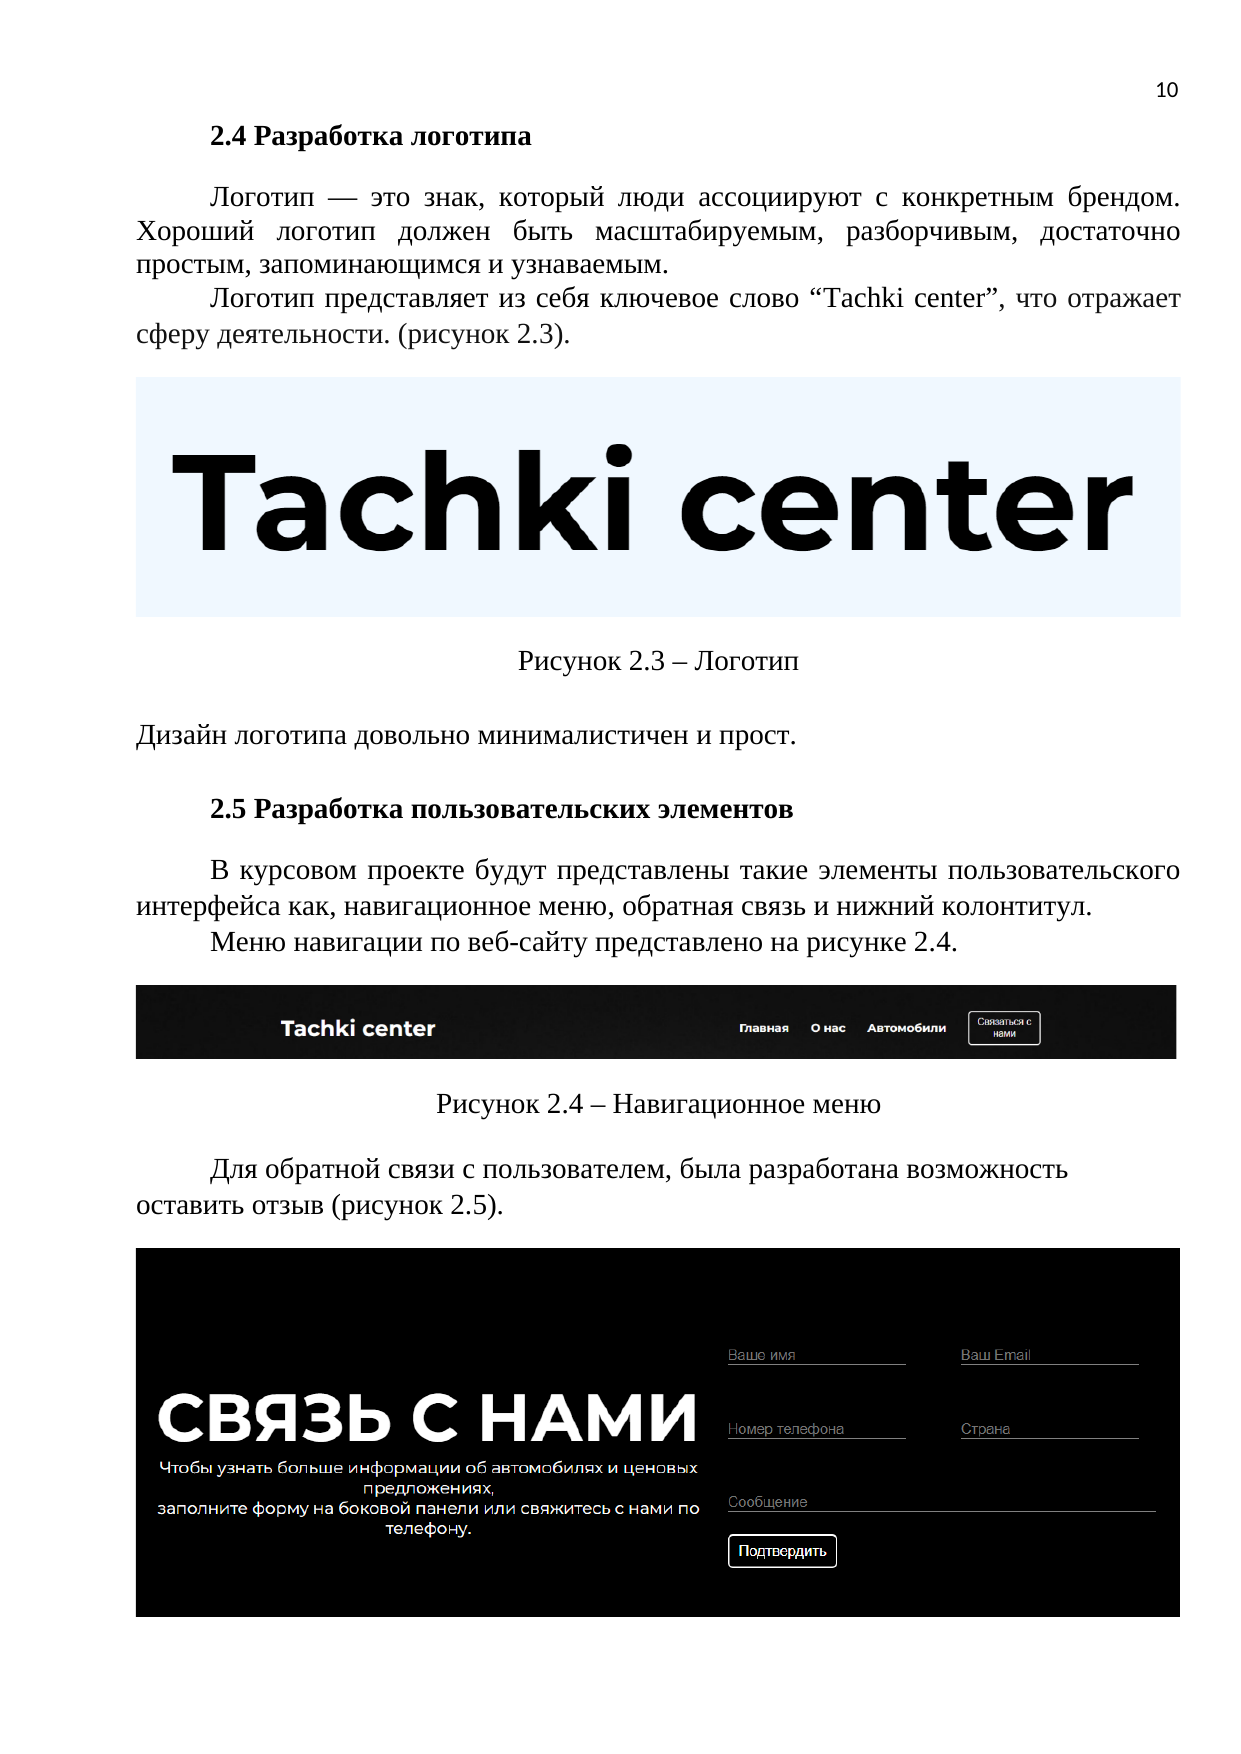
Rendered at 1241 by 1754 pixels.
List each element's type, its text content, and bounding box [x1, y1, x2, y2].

text В курсовом проекте будут представлены такие элементы пользовательского интерфейса как, навигационное меню, обратная связь и нижний колонтитул. [136, 852, 1181, 922]
list Рисунок 2.4 – Навигационное меню [136, 1086, 1181, 1119]
picture [135, 985, 1177, 1059]
list Рисунок 2.3 – Логотип [136, 643, 1181, 677]
text Логотип — это знак, который люди ассоциируют с конкретным брендом. Хороший логотип должен быть масштабируемым, разборчивым, достаточно простым, запоминающимся и узнаваемым. [136, 179, 1181, 280]
text Логотип представляет из себя ключевое слово “Tachki center”, что отражает сферу деятельности. (рисунок 2.3). [136, 280, 1181, 349]
picture [135, 1248, 1180, 1617]
list Дизайн логотипа довольно минималистичен и прост. [136, 717, 1181, 751]
list Для обратной связи с пользователем, была разработана возможность оставить отзыв (рисунок 2.5). [136, 1151, 1181, 1221]
subtitle 2.4 Разработка логотипа [136, 118, 1181, 152]
text Меню навигации по веб-сайту представлено на рисунке 2.4. [136, 924, 1181, 958]
subtitle 2.5 Разработка пользовательских элементов [136, 791, 1181, 824]
picture [135, 377, 1181, 617]
